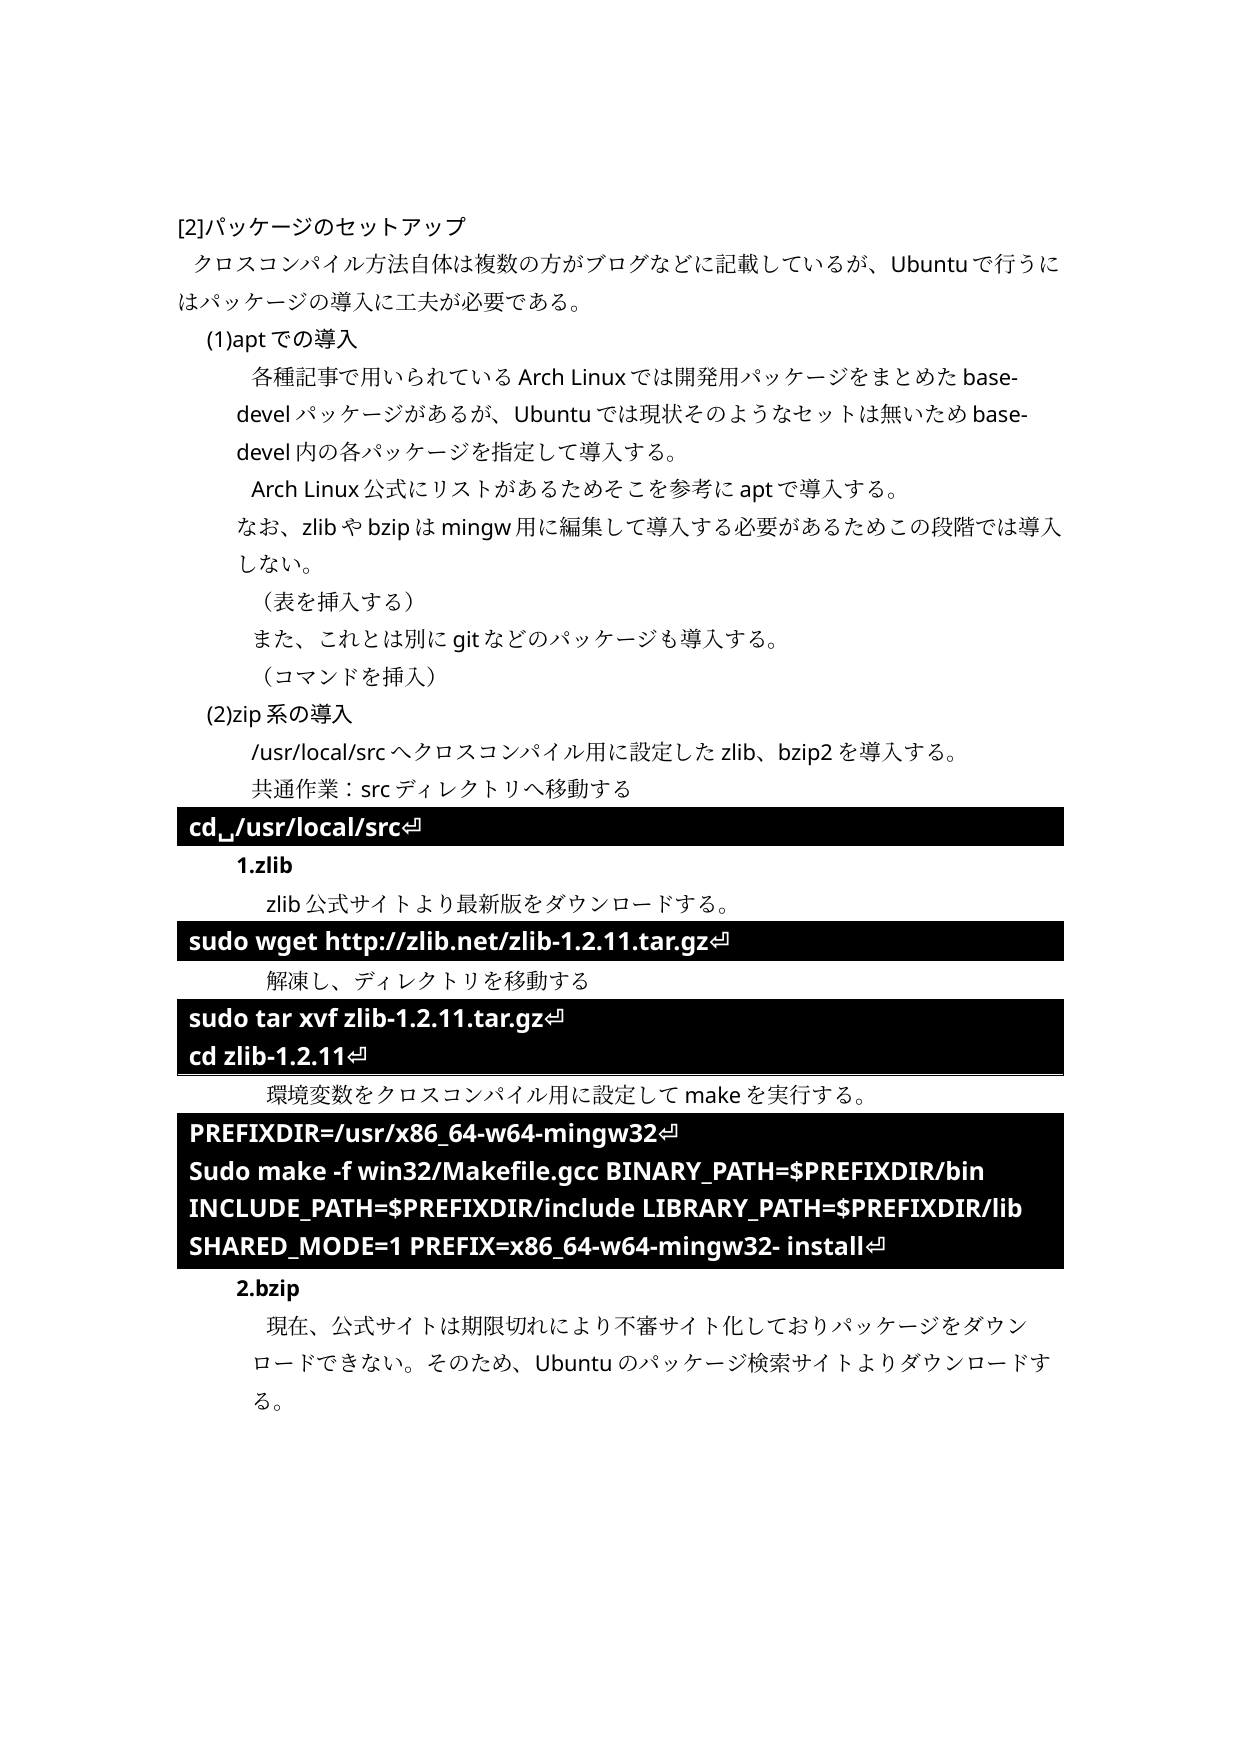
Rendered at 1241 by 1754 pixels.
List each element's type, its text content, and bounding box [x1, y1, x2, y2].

subtitle [2]パッケージのセットアップ [177, 207, 1063, 244]
subtitle (2)zip系の導入 [207, 694, 1063, 732]
table_header PREFIXDIR=/usr/x86_64-w64-mingw32⏎ Sudo make -f win32/Makefile.gcc BINARY_PATH=$PREFIXDIR/bin INCLUDE_PATH=$PREFIXDIR/include LIBRARY_PATH=$PREFIXDIR/lib SHARED_MODE=1 PREFIX=x86_64-w64-mingw32- install⏎ [178, 1114, 1063, 1268]
subtitle 2.bzip [236, 1269, 1063, 1306]
text （表を挿入する） [236, 582, 1063, 619]
text 環境変数をクロスコンパイル用に設定してmakeを実行する。 [251, 1076, 1063, 1113]
text （コマンドを挿入） [236, 657, 1063, 694]
text 現在、公式サイトは期限切れにより不審サイト化しておりパッケージをダウンロードできない。そのため、Ubuntuのパッケージ検索サイトよりダウンロードする。 [251, 1306, 1063, 1419]
text Arch Linux公式にリストがあるためそこを参考にaptで導入する。 なお、zlibやbzipはmingw用に編集して導入する必要があるためこの段階では導入しない。 [236, 469, 1063, 582]
text zlib公式サイトより最新版をダウンロードする。 [251, 884, 1063, 921]
text クロスコンパイル方法自体は複数の方がブログなどに記載しているが、Ubuntuで行うにはパッケージの導入に工夫が必要である。 [177, 244, 1063, 319]
text また、これとは別にgitなどのパッケージも導入する。 [236, 619, 1063, 657]
table_header cd␣/usr/local/src⏎ [178, 808, 1063, 845]
table_header sudo wget http://zlib.net/zlib-1.2.11.tar.gz⏎ [178, 923, 1063, 960]
text /usr/local/srcへクロスコンパイル用に設定したzlib、bzip2を導入する。 [236, 732, 1063, 769]
text 各種記事で用いられているArch Linuxでは開発用パッケージをまとめたbase-develパッケージがあるが、Ubuntuでは現状そのようなセットは無いためbase-devel内の各パッケージを指定して導入する。 [236, 357, 1063, 469]
subtitle 1.zlib [236, 846, 1063, 884]
text 共通作業：srcディレクトリへ移動する [236, 769, 1063, 807]
table_header sudo tar xvf zlib-1.2.11.tar.gz⏎ cd zlib-1.2.11⏎ [178, 1000, 1063, 1074]
text 解凍し、ディレクトリを移動する [251, 961, 1063, 998]
subtitle (1)aptでの導入 [207, 319, 1063, 357]
